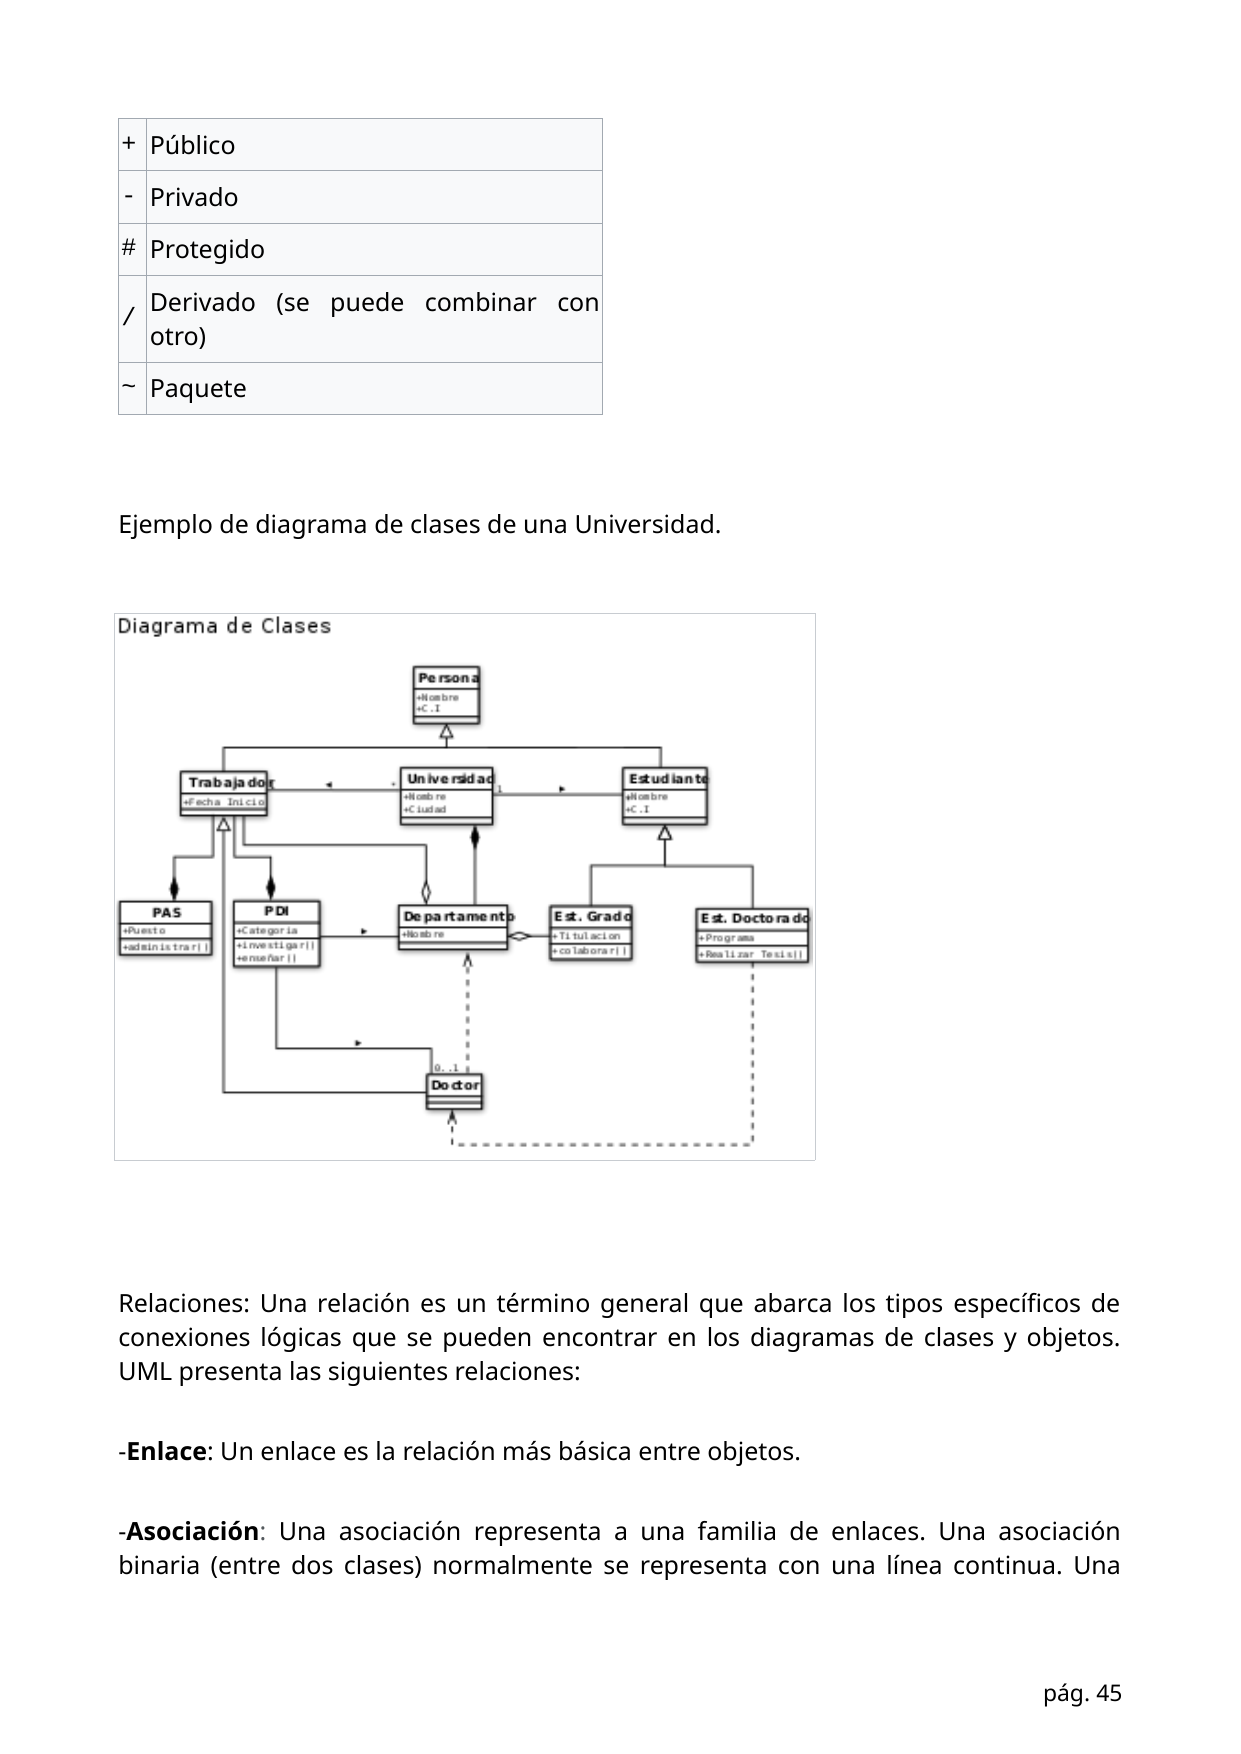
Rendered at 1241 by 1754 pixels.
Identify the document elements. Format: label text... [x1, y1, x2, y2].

picture [116, 615, 813, 1158]
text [118, 1514, 1122, 1582]
table_cell Derivado (se puede combinar con otro) [147, 276, 602, 361]
table_cell Privado [147, 171, 602, 223]
table_header Público [147, 119, 602, 170]
table_cell Paquete [147, 363, 602, 414]
text -Enlace: Un enlace es la relación más básica entre objetos. [118, 1434, 1122, 1468]
table_cell / [119, 276, 146, 361]
text Relaciones: Una relación es un término general que abarca los tipos específicos de conexiones lógicas que se pueden encontrar en los diagramas de clases y objetos. UML presenta las siguientes relaciones: [118, 1286, 1122, 1388]
table_header + [119, 119, 146, 170]
table_cell # [119, 224, 146, 275]
text Ejemplo de diagrama de clases de una Universidad. [118, 507, 1122, 541]
table_cell - [119, 171, 146, 223]
table_cell Protegido [147, 224, 602, 275]
table_cell ~ [119, 363, 146, 414]
